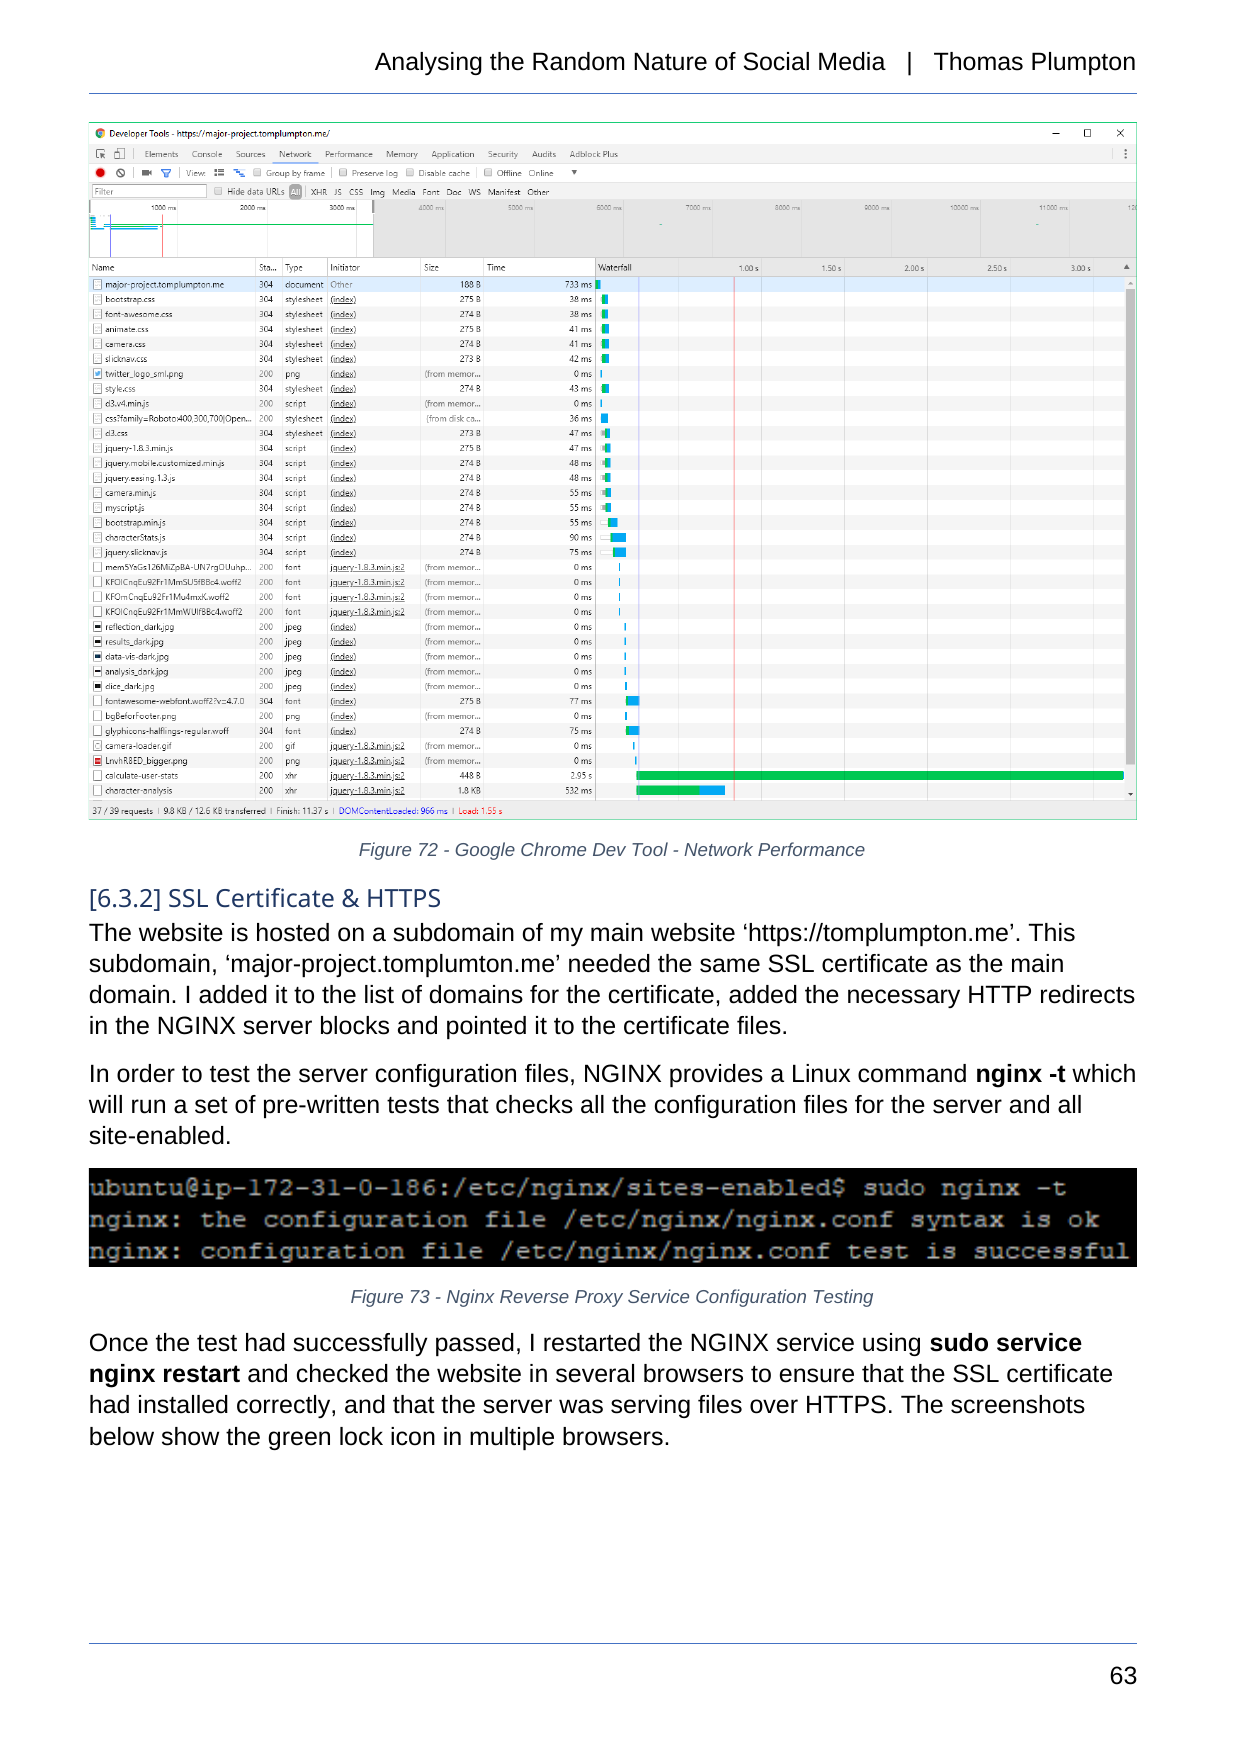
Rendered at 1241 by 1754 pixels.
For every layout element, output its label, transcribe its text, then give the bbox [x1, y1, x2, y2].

picture [88, 122, 1137, 820]
picture [88, 1168, 1137, 1267]
text Figure 72 - Google Chrome Dev Tool - Network Performance [89, 839, 1137, 860]
text The website is hosted on a subdomain of my main website ‘https://tomplumpton.me’. This subdomain, ‘major-project.tomplumton.me’ needed the same SSL certificate as the main domain. I added it to the list of domains for the certificate, added the necessary HTTP redirects in the NGINX server blocks and pointed it to the certificate files. [89, 918, 1137, 1040]
text In order to test the server configuration files, NGINX provides a Linux command nginx -t which will run a set of pre-written tests that checks all the configuration files for the server and all site-enabled. [89, 1059, 1137, 1149]
subtitle [6.3.2] SSL Certificate & HTTPS [89, 881, 1137, 915]
text Figure 73 - Nginx Reverse Proxy Service Configuration Testing [89, 1286, 1137, 1307]
text Once the test had successfully passed, I restarted the NGINX service using sudo service nginx restart and checked the website in several browsers to ensure that the SSL certificate had installed correctly, and that the server was serving files over HTTPS. The screenshots below show the green lock icon in multiple browsers. [89, 1328, 1137, 1450]
